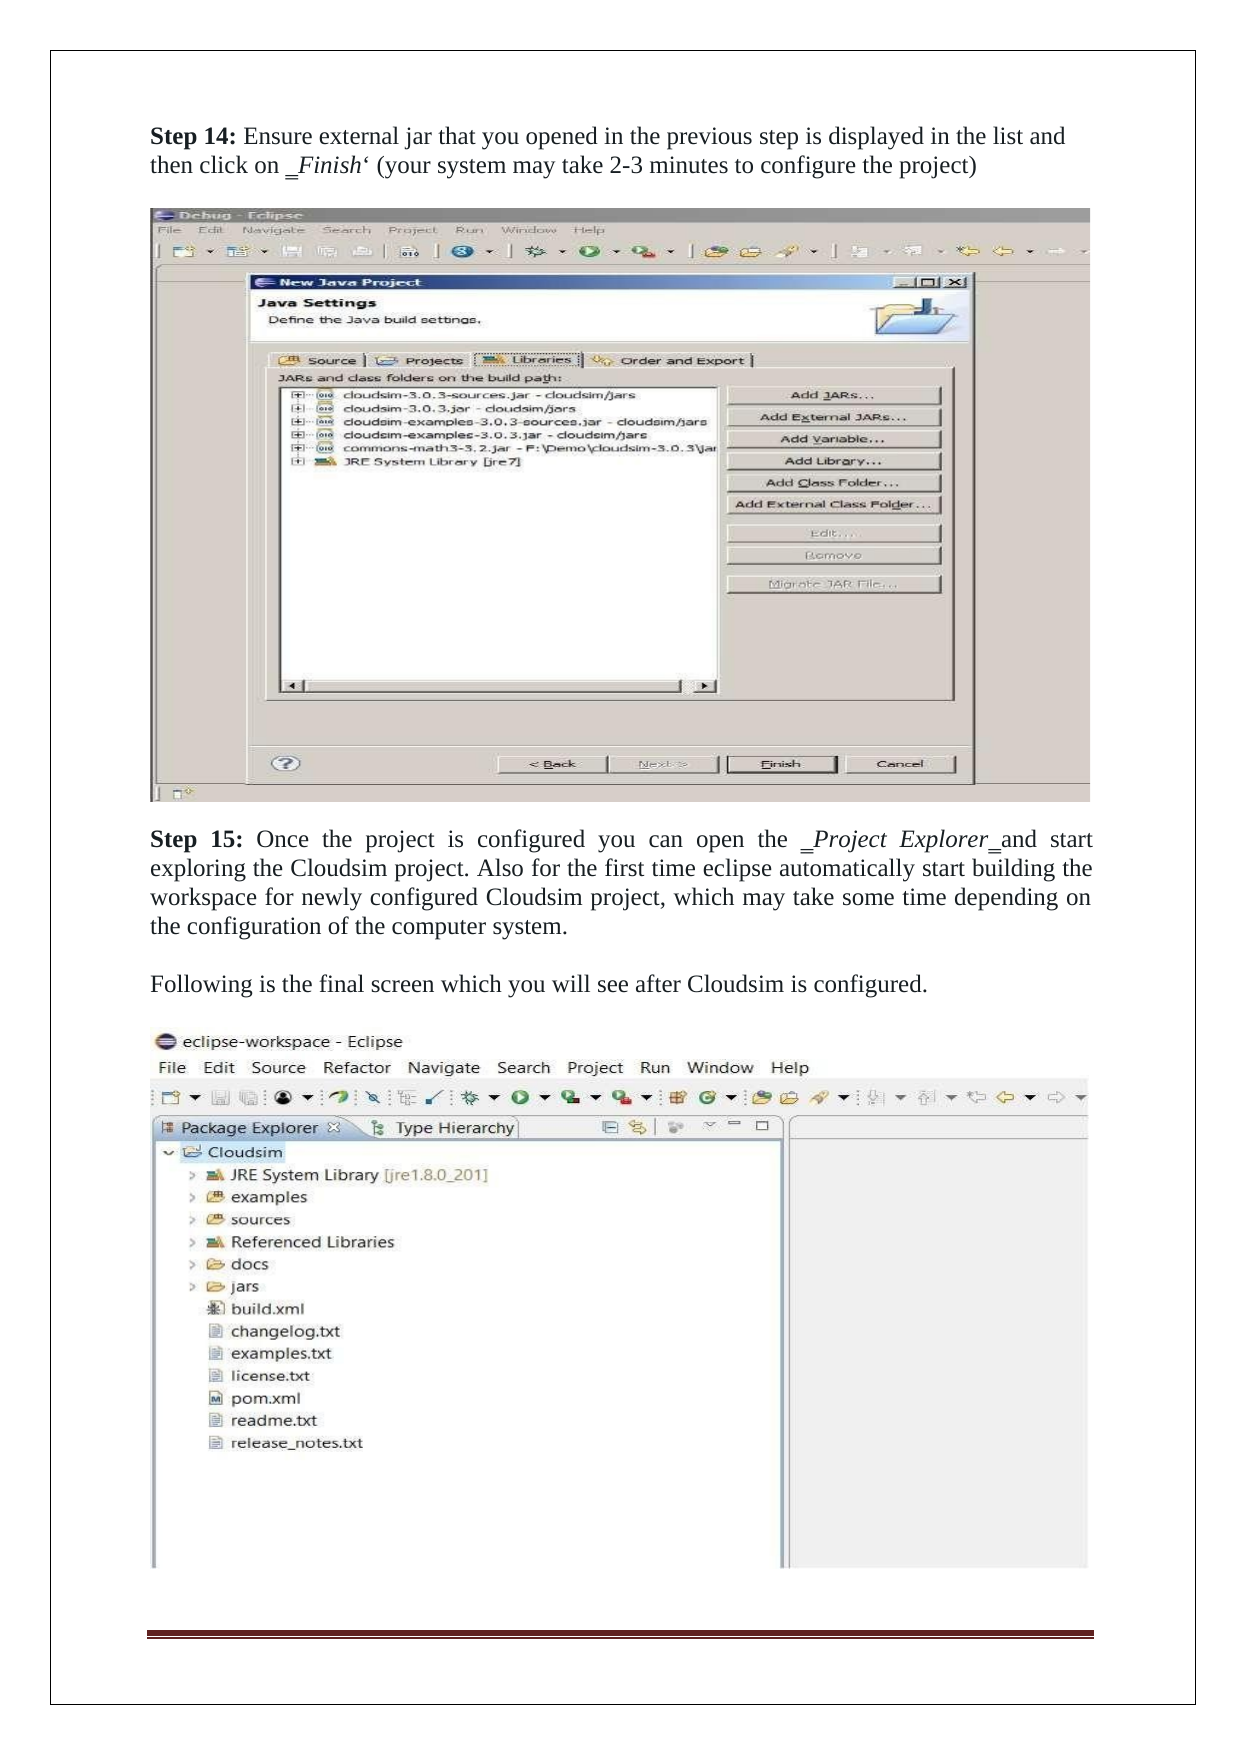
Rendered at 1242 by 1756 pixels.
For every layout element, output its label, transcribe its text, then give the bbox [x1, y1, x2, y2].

text Step 14: Ensure external jar that you opened in the previous step is displayed in the list and then click on ‗Finish‘ (your system may take 2-3 minutes to configure the project) [150, 121, 1068, 178]
picture [150, 1027, 1089, 1569]
picture [150, 208, 1091, 802]
text Following is the final screen which you will see after Cloudsim is configured. [150, 969, 1195, 997]
